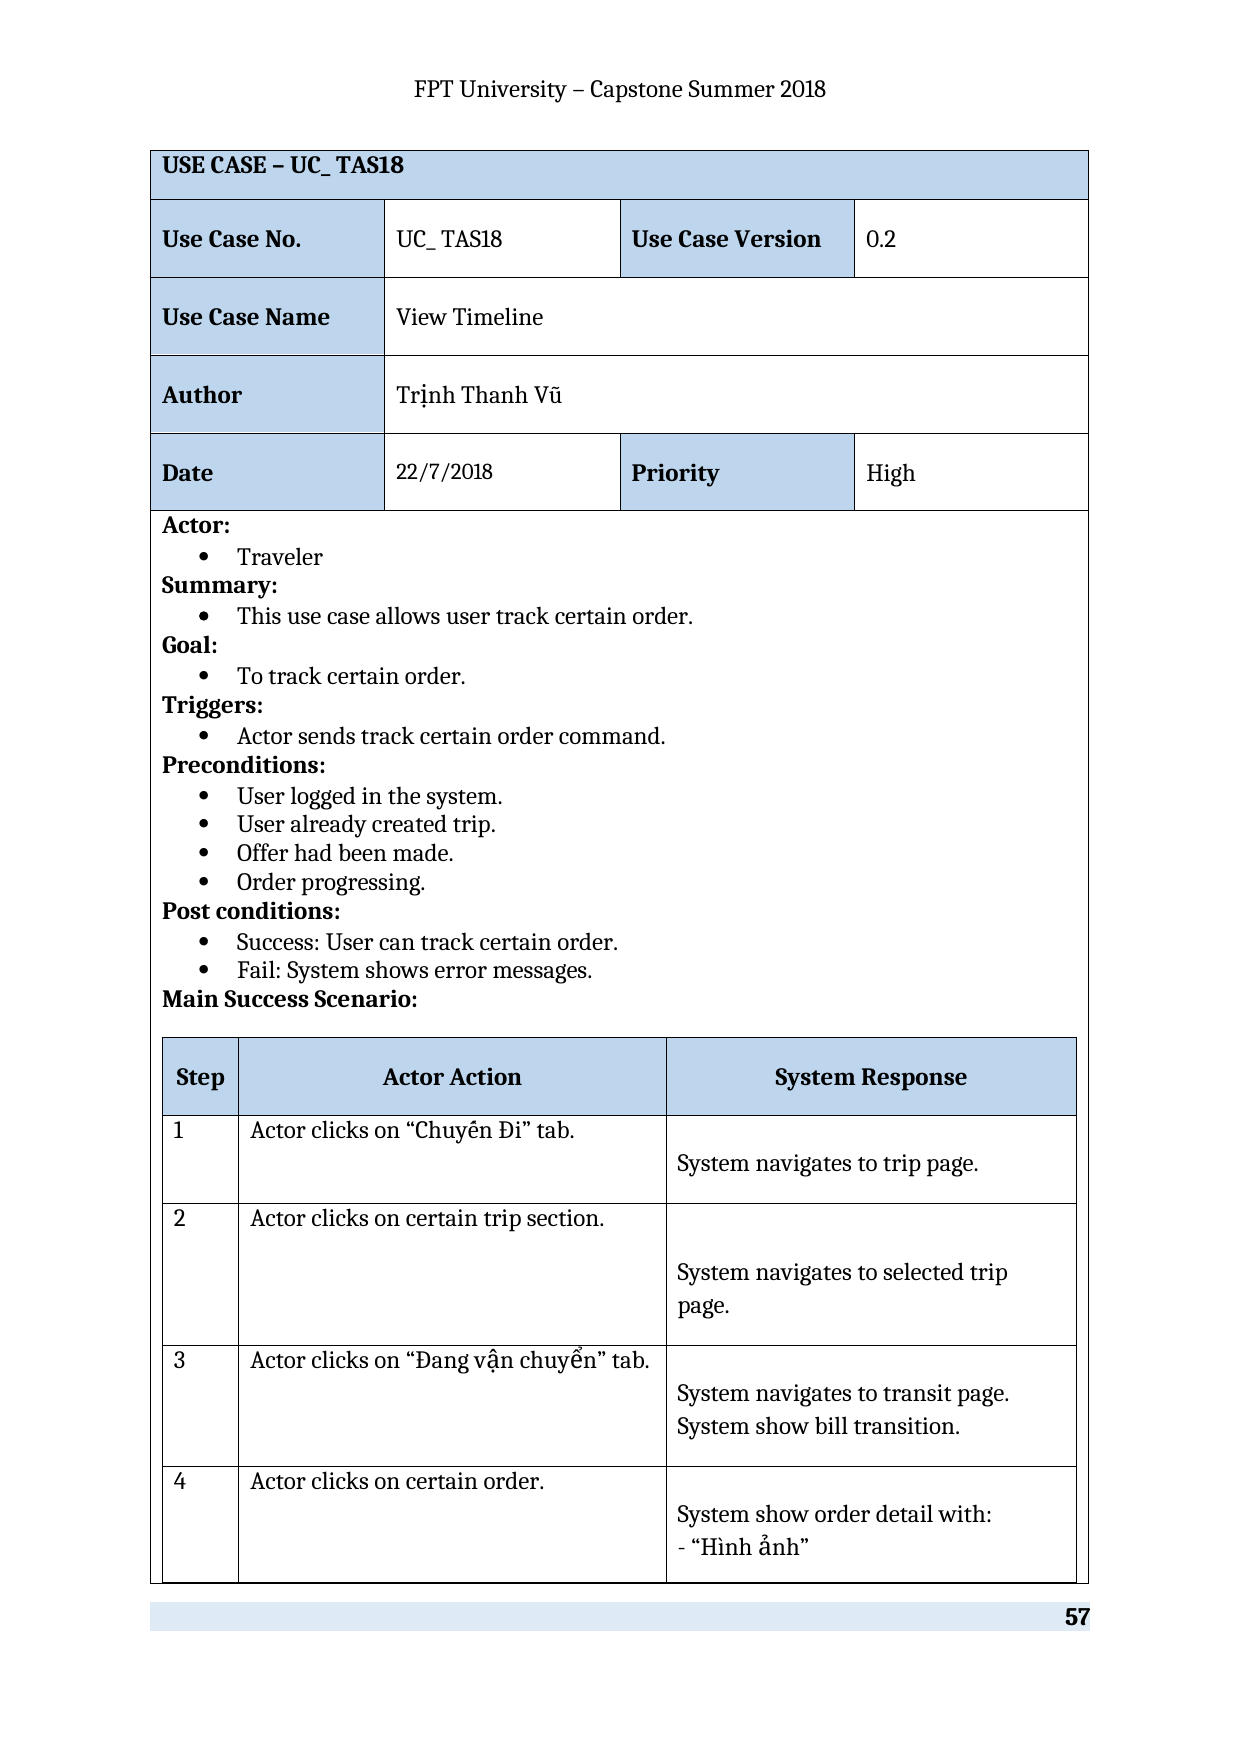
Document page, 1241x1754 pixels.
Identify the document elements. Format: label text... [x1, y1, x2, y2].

table_cell Use Case Name [151, 278, 384, 354]
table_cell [151, 511, 1088, 1583]
table_cell Use Case No. [151, 200, 384, 277]
table_cell Use Case Version [621, 200, 854, 277]
table_cell View Timeline [385, 278, 1088, 354]
table_cell UC_ TAS18 [385, 200, 620, 277]
table_cell Priority [621, 434, 854, 510]
table_cell 22/7/2018 [385, 434, 620, 510]
table_cell Trịnh Thanh Vũ [385, 356, 1088, 432]
table_cell Date [151, 434, 384, 510]
table_cell High [855, 434, 1088, 510]
table_cell Author [151, 356, 384, 432]
table_header USE CASE – UC_ TAS18 [151, 151, 1088, 199]
table_cell 0.2 [855, 200, 1088, 277]
